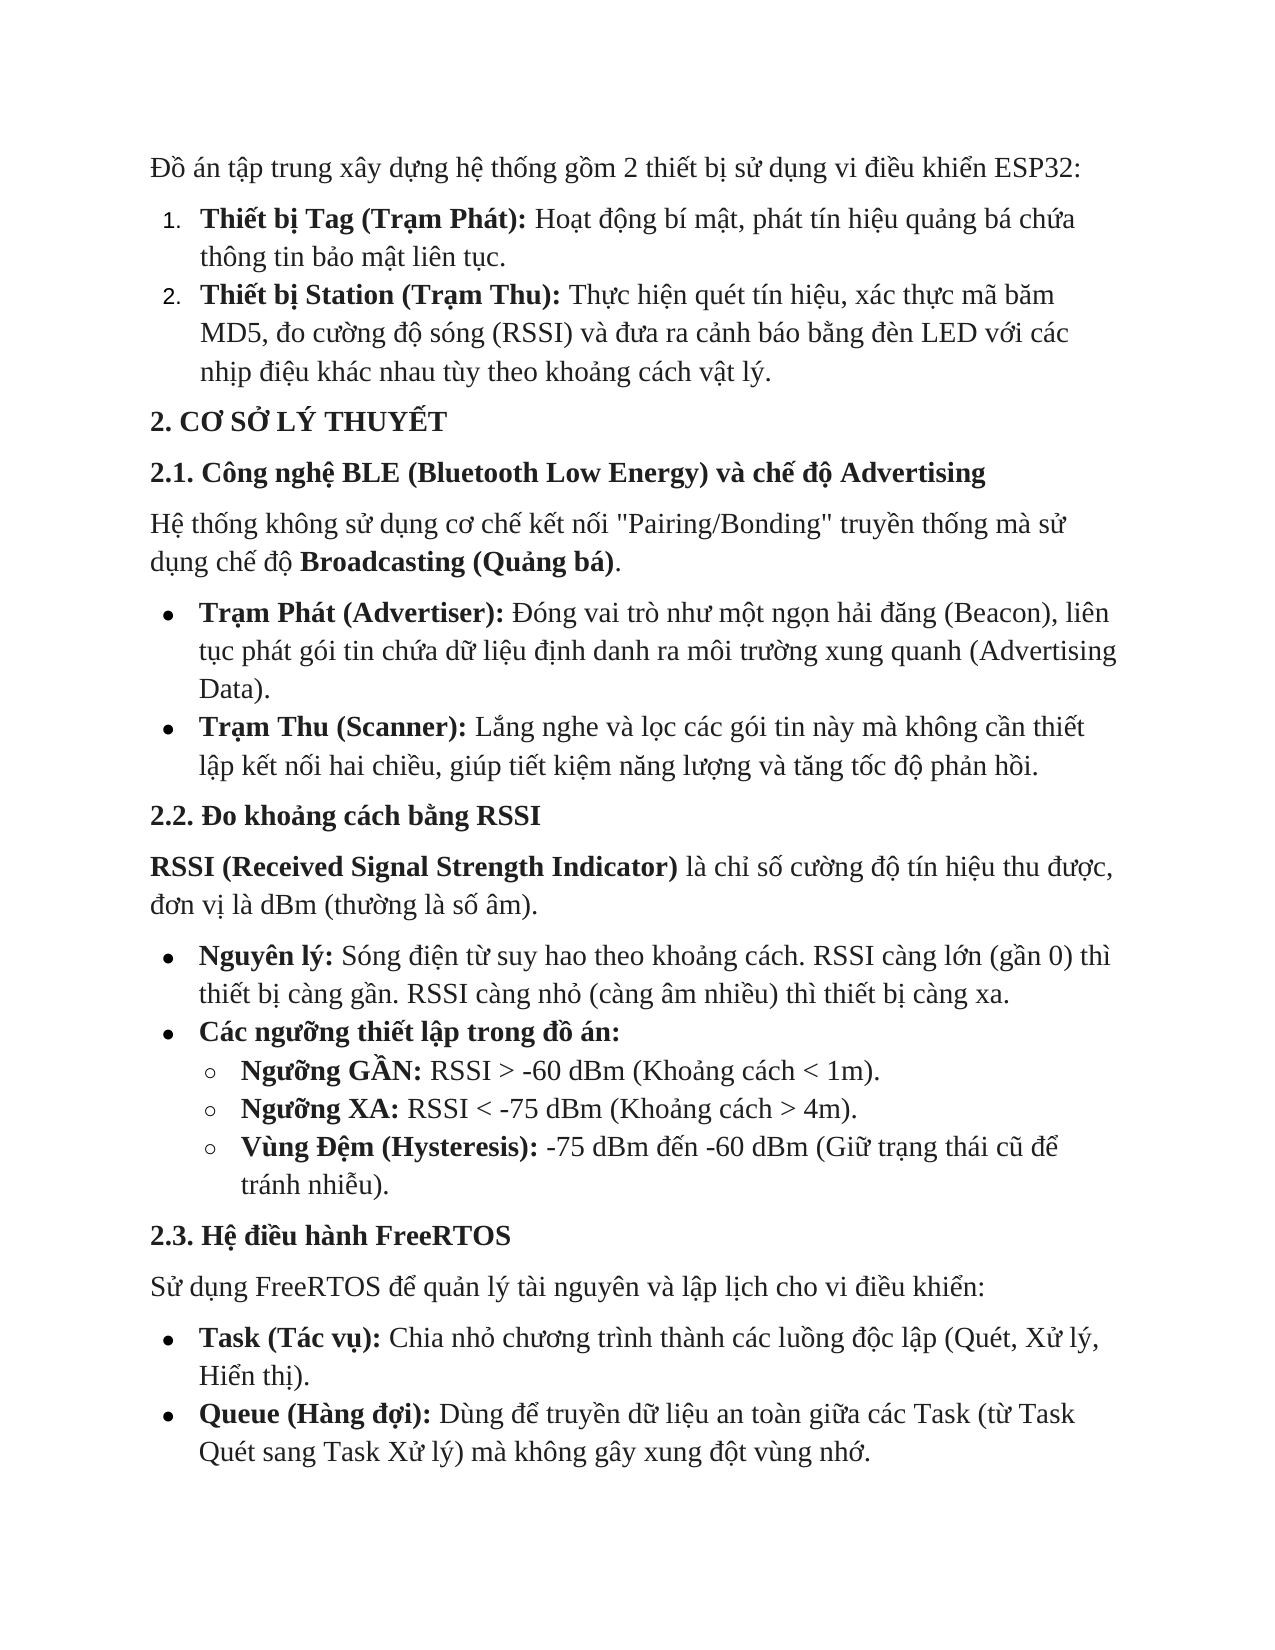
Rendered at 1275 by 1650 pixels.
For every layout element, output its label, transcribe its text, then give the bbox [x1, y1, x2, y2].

subtitle 2.2. Đo khoảng cách bằng RSSI [150, 798, 1125, 832]
text RSSI (Received Signal Strength Indicator) là chỉ số cường độ tín hiệu thu được, đơn vị là dBm (thường là số âm). [150, 849, 1125, 921]
text Hệ thống không sử dụng cơ chế kết nối "Pairing/Bonding" truyền thống mà sử dụng chế độ Broadcasting (Quảng bá). [150, 506, 1125, 578]
list Ngưỡng XA: RSSI < -75 dBm (Khoảng cách > 4m). [203, 1091, 1125, 1124]
list Thiết bị Station (Trạm Thu): Thực hiện quét tín hiệu, xác thực mã băm MD5, đo cường độ sóng (RSSI) và đưa ra cảnh báo bằng đèn LED với các nhịp điệu khác nhau tùy theo khoảng cách vật lý. [162, 277, 1125, 387]
list Trạm Thu (Scanner): Lắng nghe và lọc các gói tin này mà không cần thiết lập kết nối hai chiều, giúp tiết kiệm năng lượng và tăng tốc độ phản hồi. [161, 709, 1125, 781]
list Trạm Phát (Advertiser): Đóng vai trò như một ngọn hải đăng (Beacon), liên tục phát gói tin chứa dữ liệu định danh ra môi trường xung quanh (Advertising Data). [161, 595, 1125, 705]
list Nguyên lý: Sóng điện từ suy hao theo khoảng cách. RSSI càng lớn (gần 0) thì thiết bị càng gần. RSSI càng nhỏ (càng âm nhiều) thì thiết bị càng xa. [161, 938, 1125, 1010]
list Các ngưỡng thiết lập trong đồ án: [161, 1014, 1125, 1048]
list Queue (Hàng đợi): Dùng để truyền dữ liệu an toàn giữa các Task (từ Task Quét sang Task Xử lý) mà không gây xung đột vùng nhớ. [161, 1396, 1125, 1468]
list Thiết bị Tag (Trạm Phát): Hoạt động bí mật, phát tín hiệu quảng bá chứa thông tin bảo mật liên tục. [162, 201, 1125, 272]
subtitle 2.3. Hệ điều hành FreeRTOS [150, 1218, 1125, 1252]
list Vùng Đệm (Hysteresis): -75 dBm đến -60 dBm (Giữ trạng thái cũ để tránh nhiễu). [203, 1129, 1125, 1201]
list Task (Tác vụ): Chia nhỏ chương trình thành các luồng độc lập (Quét, Xử lý, Hiển thị). [161, 1320, 1125, 1391]
subtitle 2. CƠ SỞ LÝ THUYẾT [150, 404, 1125, 438]
list Ngưỡng GẦN: RSSI > -60 dBm (Khoảng cách < 1m). [203, 1053, 1125, 1086]
text Sử dụng FreeRTOS để quản lý tài nguyên và lập lịch cho vi điều khiển: [150, 1269, 1125, 1302]
text Đồ án tập trung xây dựng hệ thống gồm 2 thiết bị sử dụng vi điều khiển ESP32: [150, 150, 1125, 183]
subtitle 2.1. Công nghệ BLE (Bluetooth Low Energy) và chế độ Advertising [150, 455, 1125, 489]
